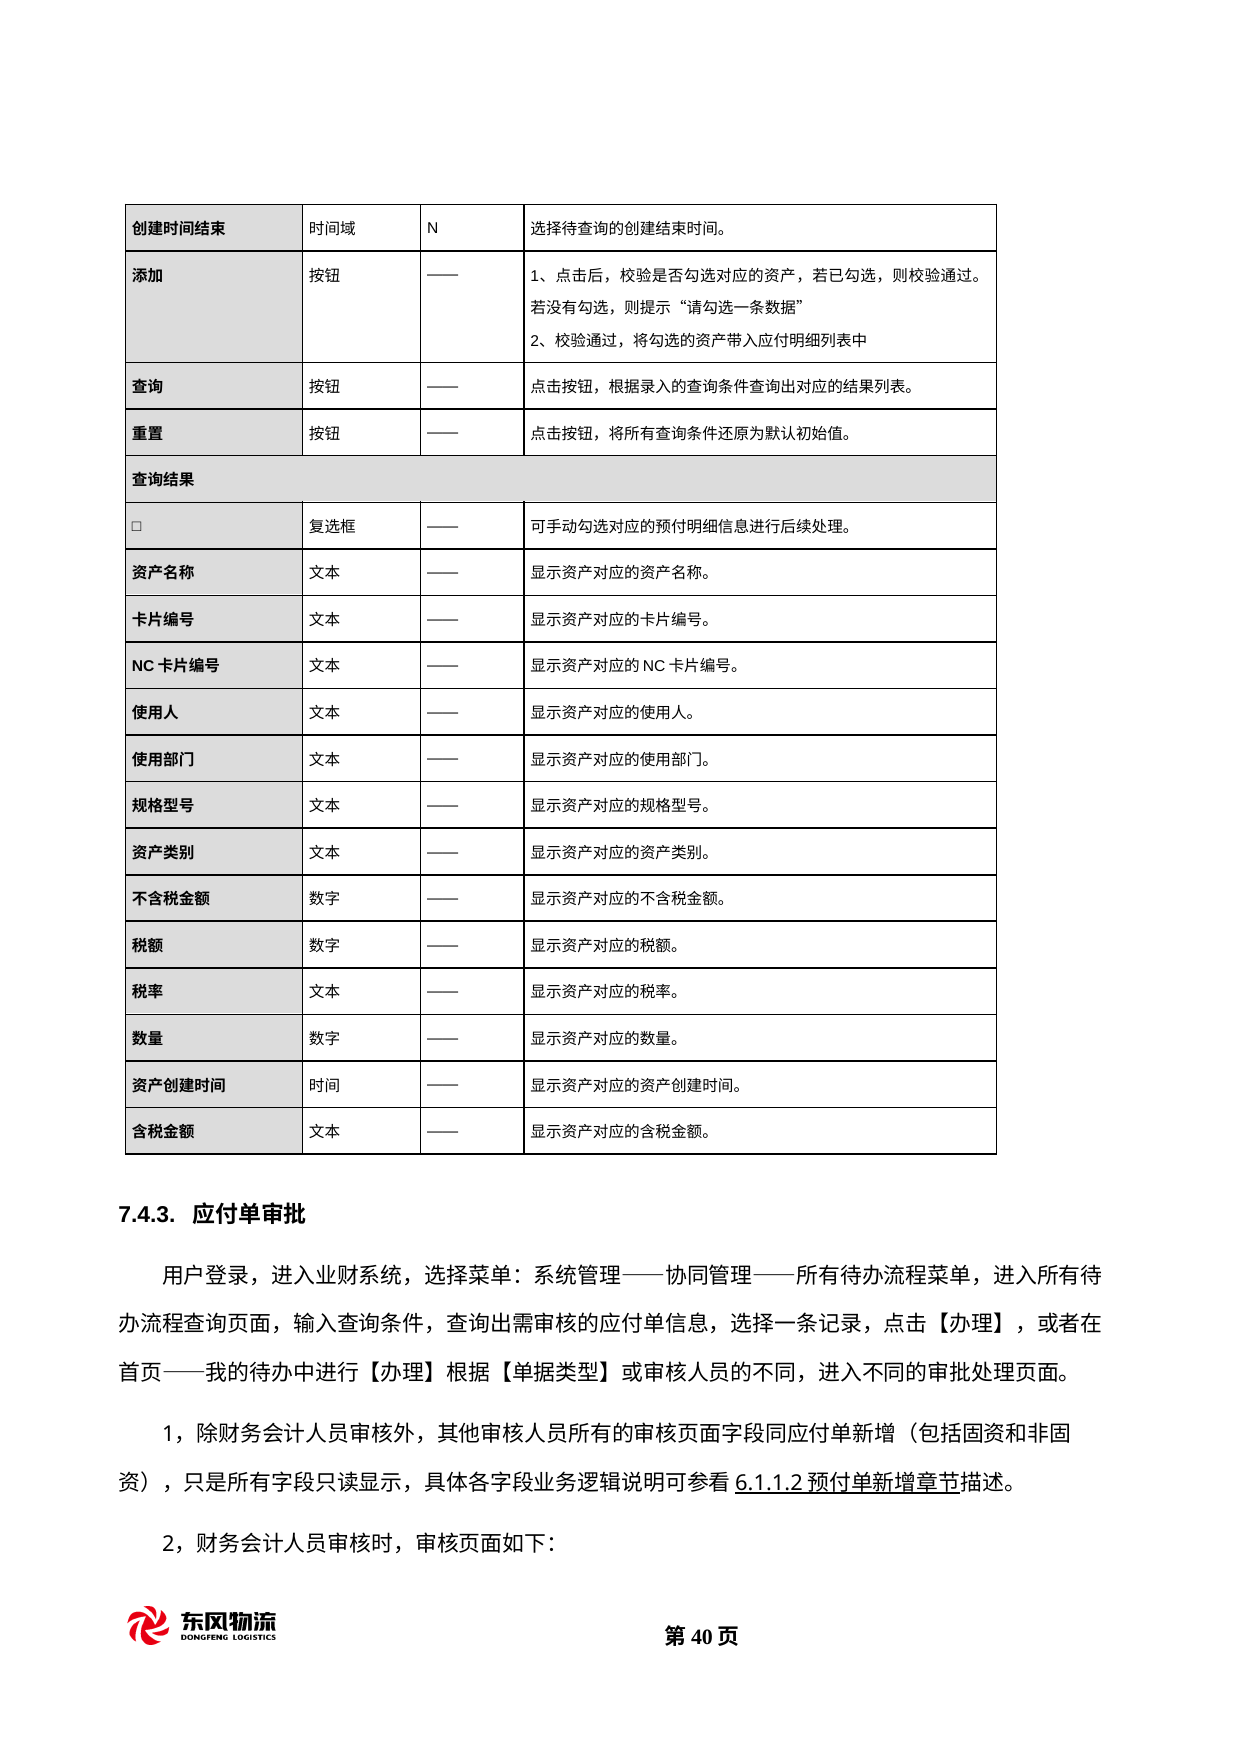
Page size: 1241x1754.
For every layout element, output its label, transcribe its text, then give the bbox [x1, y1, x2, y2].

table_cell 按钮 [303, 410, 420, 455]
table_cell 显示资产对应的不含税金额。 [525, 876, 996, 920]
table_cell 时间 [303, 1062, 420, 1107]
table_cell —— [421, 410, 523, 455]
table_cell 显示资产对应的使用部门。 [525, 736, 996, 781]
table_cell —— [421, 1108, 523, 1153]
table_cell 显示资产对应的税率。 [525, 969, 996, 1013]
table_cell —— [421, 876, 523, 920]
table_cell 卡片编号 [126, 596, 302, 641]
table_cell NC卡片编号 [126, 643, 302, 688]
table_cell —— [421, 363, 523, 408]
table_cell 创建时间结束 [126, 205, 302, 250]
table_cell 显示资产对应的卡片编号。 [525, 596, 996, 641]
table_cell 文本 [303, 969, 420, 1013]
table_cell 显示资产对应的资产创建时间。 [525, 1062, 996, 1107]
table_cell 重置 [126, 410, 302, 455]
table_cell 文本 [303, 643, 420, 688]
table_cell 显示资产对应的使用人。 [525, 689, 996, 734]
subtitle 应付单审批 [118, 1180, 1122, 1245]
table_cell 按钮 [303, 252, 420, 362]
table_cell —— [421, 782, 523, 827]
table_cell —— [421, 550, 523, 594]
table_cell 数量 [126, 1015, 302, 1060]
table_cell —— [421, 503, 523, 548]
table_cell 点击按钮，根据录入的查询条件查询出对应的结果列表。 [525, 363, 996, 408]
table_cell 不含税金额 [126, 876, 302, 920]
table_cell 1、点击后，校验是否勾选对应的资产，若已勾选，则校验通过。若没有勾选，则提示“请勾选一条数据” 2、校验通过，将勾选的资产带入应付明细列表中 [525, 252, 996, 362]
table_cell 时间域 [303, 205, 420, 250]
table_cell □ [126, 503, 302, 548]
table_cell 文本 [303, 782, 420, 827]
table_cell 含税金额 [126, 1108, 302, 1153]
table_cell 选择待查询的创建结束时间。 [525, 205, 996, 250]
table_cell 显示资产对应的资产名称。 [525, 550, 996, 594]
table_cell 查询结果 [126, 456, 996, 501]
list 2，财务会计人员审核时，审核页面如下： [118, 1525, 1122, 1558]
table_cell 显示资产对应的规格型号。 [525, 782, 996, 827]
table_cell 显示资产对应的税额。 [525, 922, 996, 967]
table_cell 复选框 [303, 503, 420, 548]
table_cell —— [421, 1015, 523, 1060]
table_cell 规格型号 [126, 782, 302, 827]
table_cell 显示资产对应的资产类别。 [525, 829, 996, 874]
table_cell —— [421, 922, 523, 967]
table_cell 显示资产对应的含税金额。 [525, 1108, 996, 1153]
table_cell 可手动勾选对应的预付明细信息进行后续处理。 [525, 503, 996, 548]
table_cell —— [421, 969, 523, 1013]
table_cell 数字 [303, 876, 420, 920]
table_cell 税率 [126, 969, 302, 1013]
table_cell 查询 [126, 363, 302, 408]
list 1，除财务会计人员审核外，其他审核人员所有的审核页面字段同应付单新增（包括固资和非固资），只是所有字段只读显示，具体各字段业务逻辑说明可参看6.1.1.2预付单新增章节描述。 [118, 1416, 1122, 1497]
table_cell N [421, 205, 523, 250]
text 用户登录，进入业财系统，选择菜单：系统管理——协同管理——所有待办流程菜单，进入所有待办流程查询页面，输入查询条件，查询出需审核的应付单信息，选择一条记录，点击【办理】，或者在首页——我的待办中进行【办理】根据【单据类型】或审核人员的不同，进入不同的审批处理页面。 [118, 1257, 1122, 1387]
table_cell 点击按钮，将所有查询条件还原为默认初始值。 [525, 410, 996, 455]
table_cell 按钮 [303, 363, 420, 408]
table_cell 显示资产对应的NC卡片编号。 [525, 643, 996, 688]
table_cell 数字 [303, 1015, 420, 1060]
table_cell 文本 [303, 550, 420, 594]
table_cell 文本 [303, 1108, 420, 1153]
table_cell 添加 [126, 252, 302, 362]
table_cell 文本 [303, 689, 420, 734]
table_cell 税额 [126, 922, 302, 967]
table_cell 数字 [303, 922, 420, 967]
table_cell —— [421, 829, 523, 874]
table_cell 文本 [303, 829, 420, 874]
table_cell 资产类别 [126, 829, 302, 874]
table_cell —— [421, 689, 523, 734]
table_cell 使用部门 [126, 736, 302, 781]
table_cell 资产创建时间 [126, 1062, 302, 1107]
table_cell —— [421, 596, 523, 641]
table_cell —— [421, 252, 523, 362]
table_cell —— [421, 643, 523, 688]
table_cell 资产名称 [126, 550, 302, 594]
table_cell 文本 [303, 736, 420, 781]
picture [127, 1606, 276, 1645]
table_cell —— [421, 1062, 523, 1107]
table_cell —— [421, 736, 523, 781]
table_cell 文本 [303, 596, 420, 641]
table_cell 使用人 [126, 689, 302, 734]
table_cell 显示资产对应的数量。 [525, 1015, 996, 1060]
